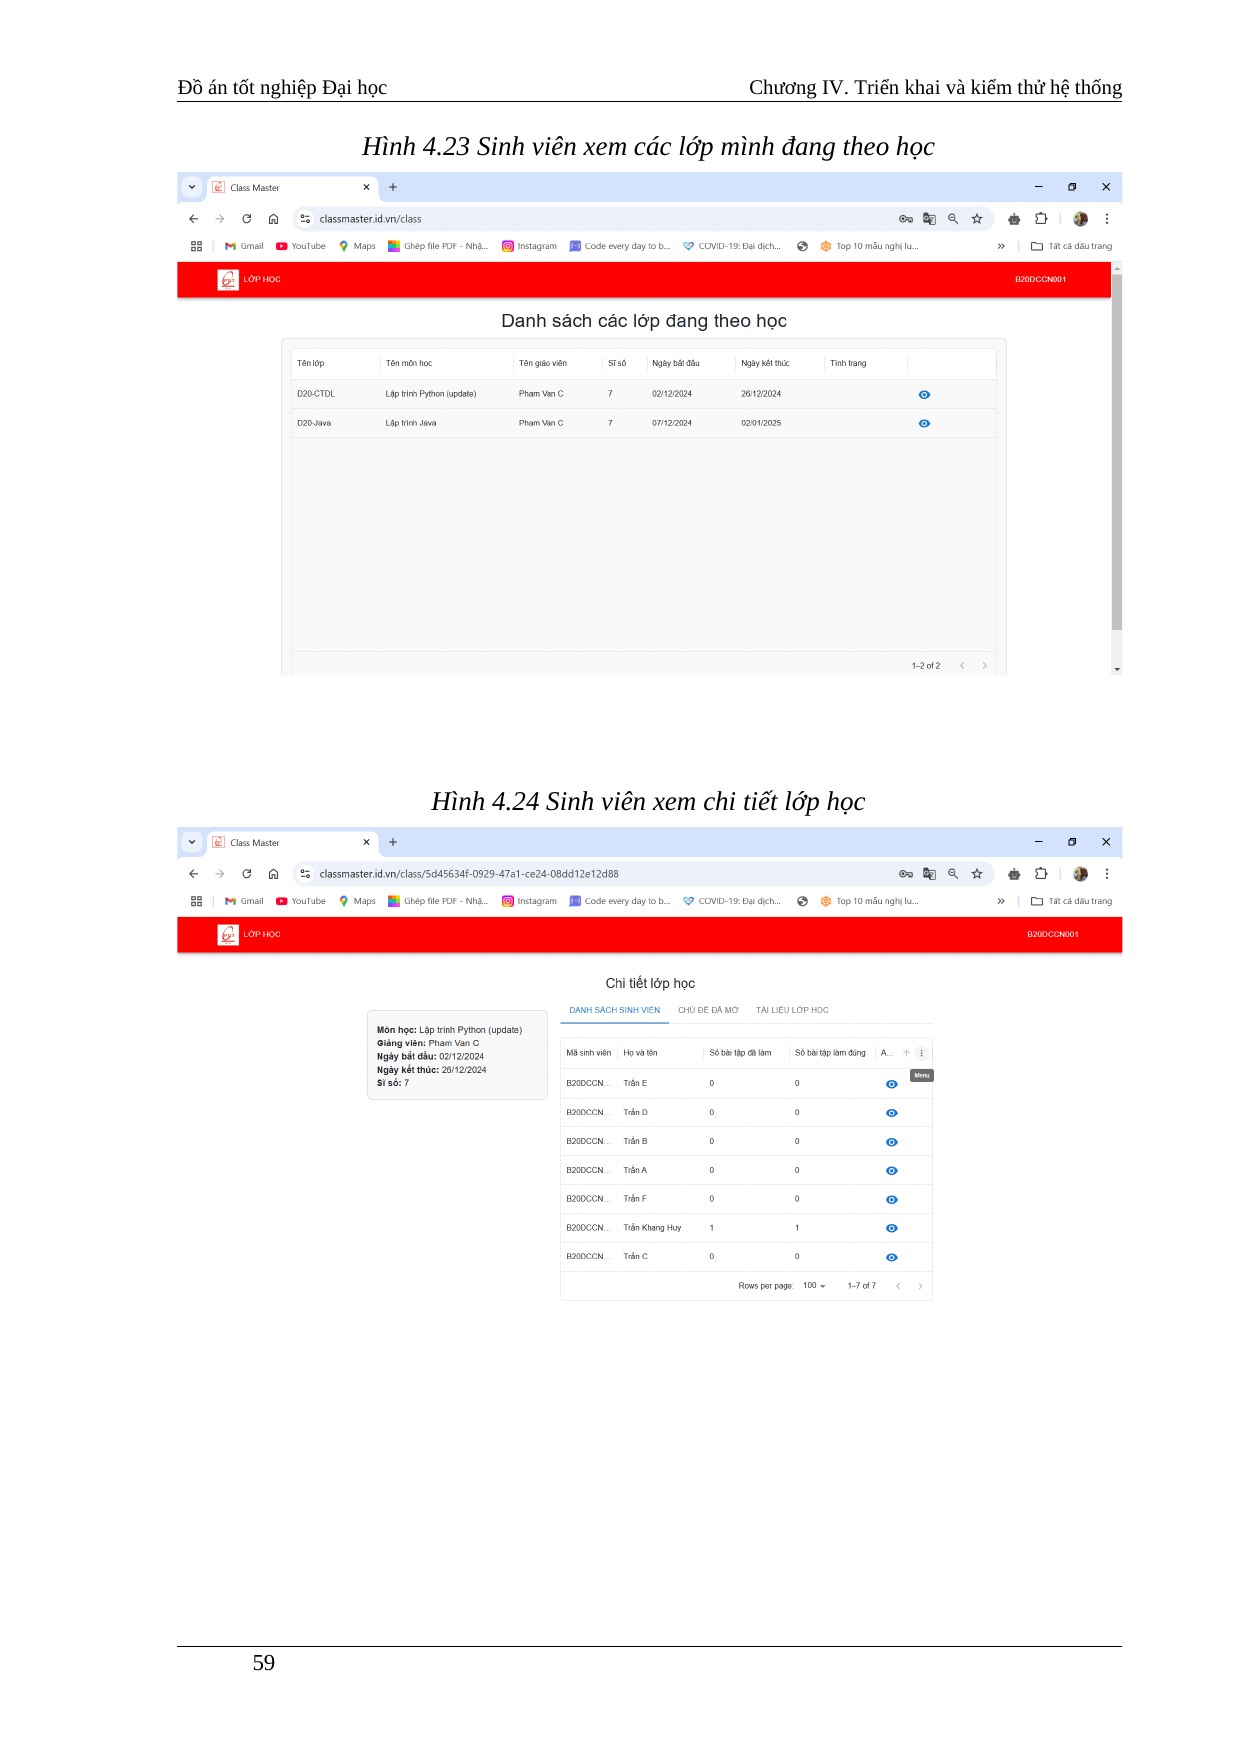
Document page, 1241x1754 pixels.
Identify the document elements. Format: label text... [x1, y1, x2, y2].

subtitle Hình 4.23 Sinh viên xem các lớp mình đang theo học [177, 130, 1122, 162]
subtitle Hình 4.24 Sinh viên xem chi tiết lớp học [177, 785, 1122, 817]
picture [177, 827, 1123, 1330]
picture [177, 172, 1123, 675]
